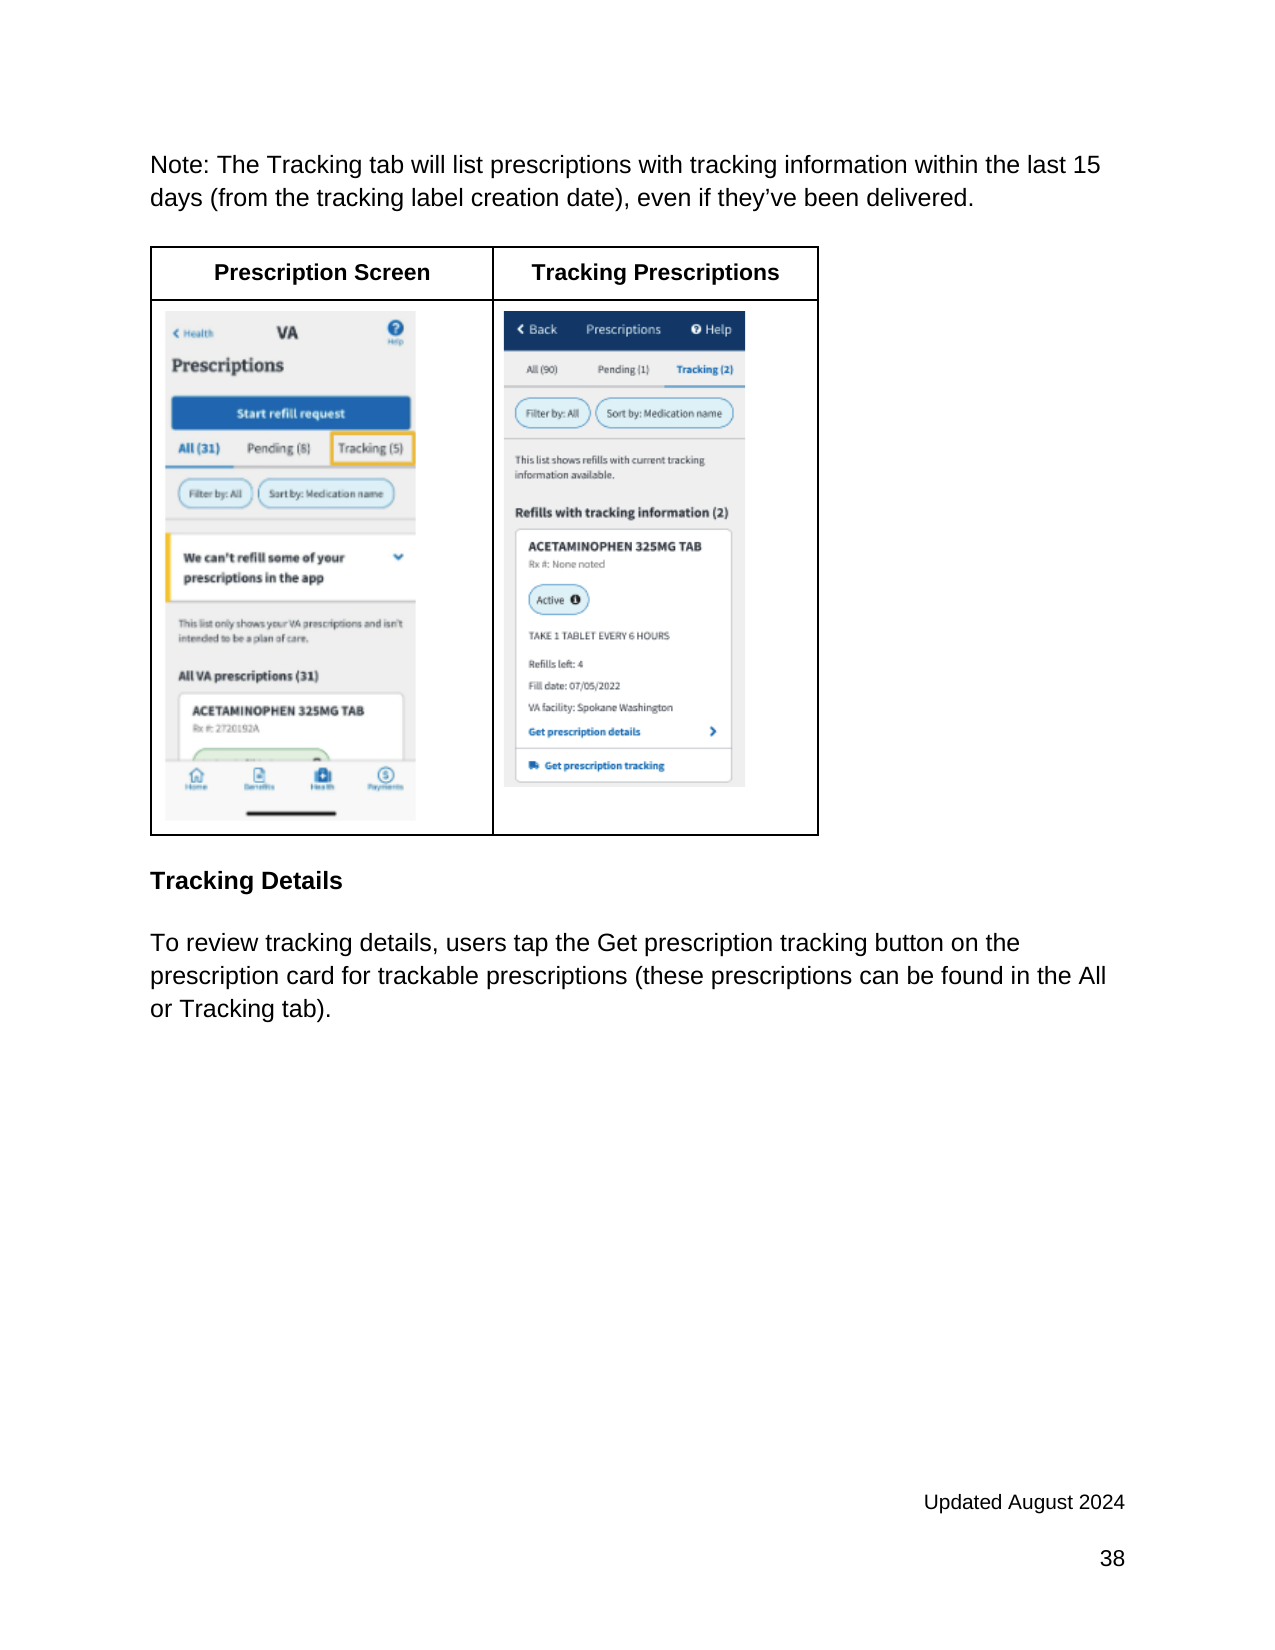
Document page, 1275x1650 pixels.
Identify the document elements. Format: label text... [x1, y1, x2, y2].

table_header Tracking Prescriptions [494, 248, 817, 299]
text To review tracking details, users tap the Get prescription tracking button on the prescription card for trackable prescriptions (these prescriptions can be found in the All or Tracking tab). [150, 895, 1125, 1022]
text Note: The Tracking tab will list prescriptions with tracking information within the last 15 days (from the tracking label creation date), even if they’ve been delivered. [150, 150, 1125, 212]
picture [161, 311, 416, 824]
table_cell [494, 301, 817, 834]
table_cell [152, 301, 492, 834]
table_header Prescription Screen [152, 248, 492, 299]
picture [503, 311, 746, 787]
text Tracking Details [150, 866, 1125, 895]
